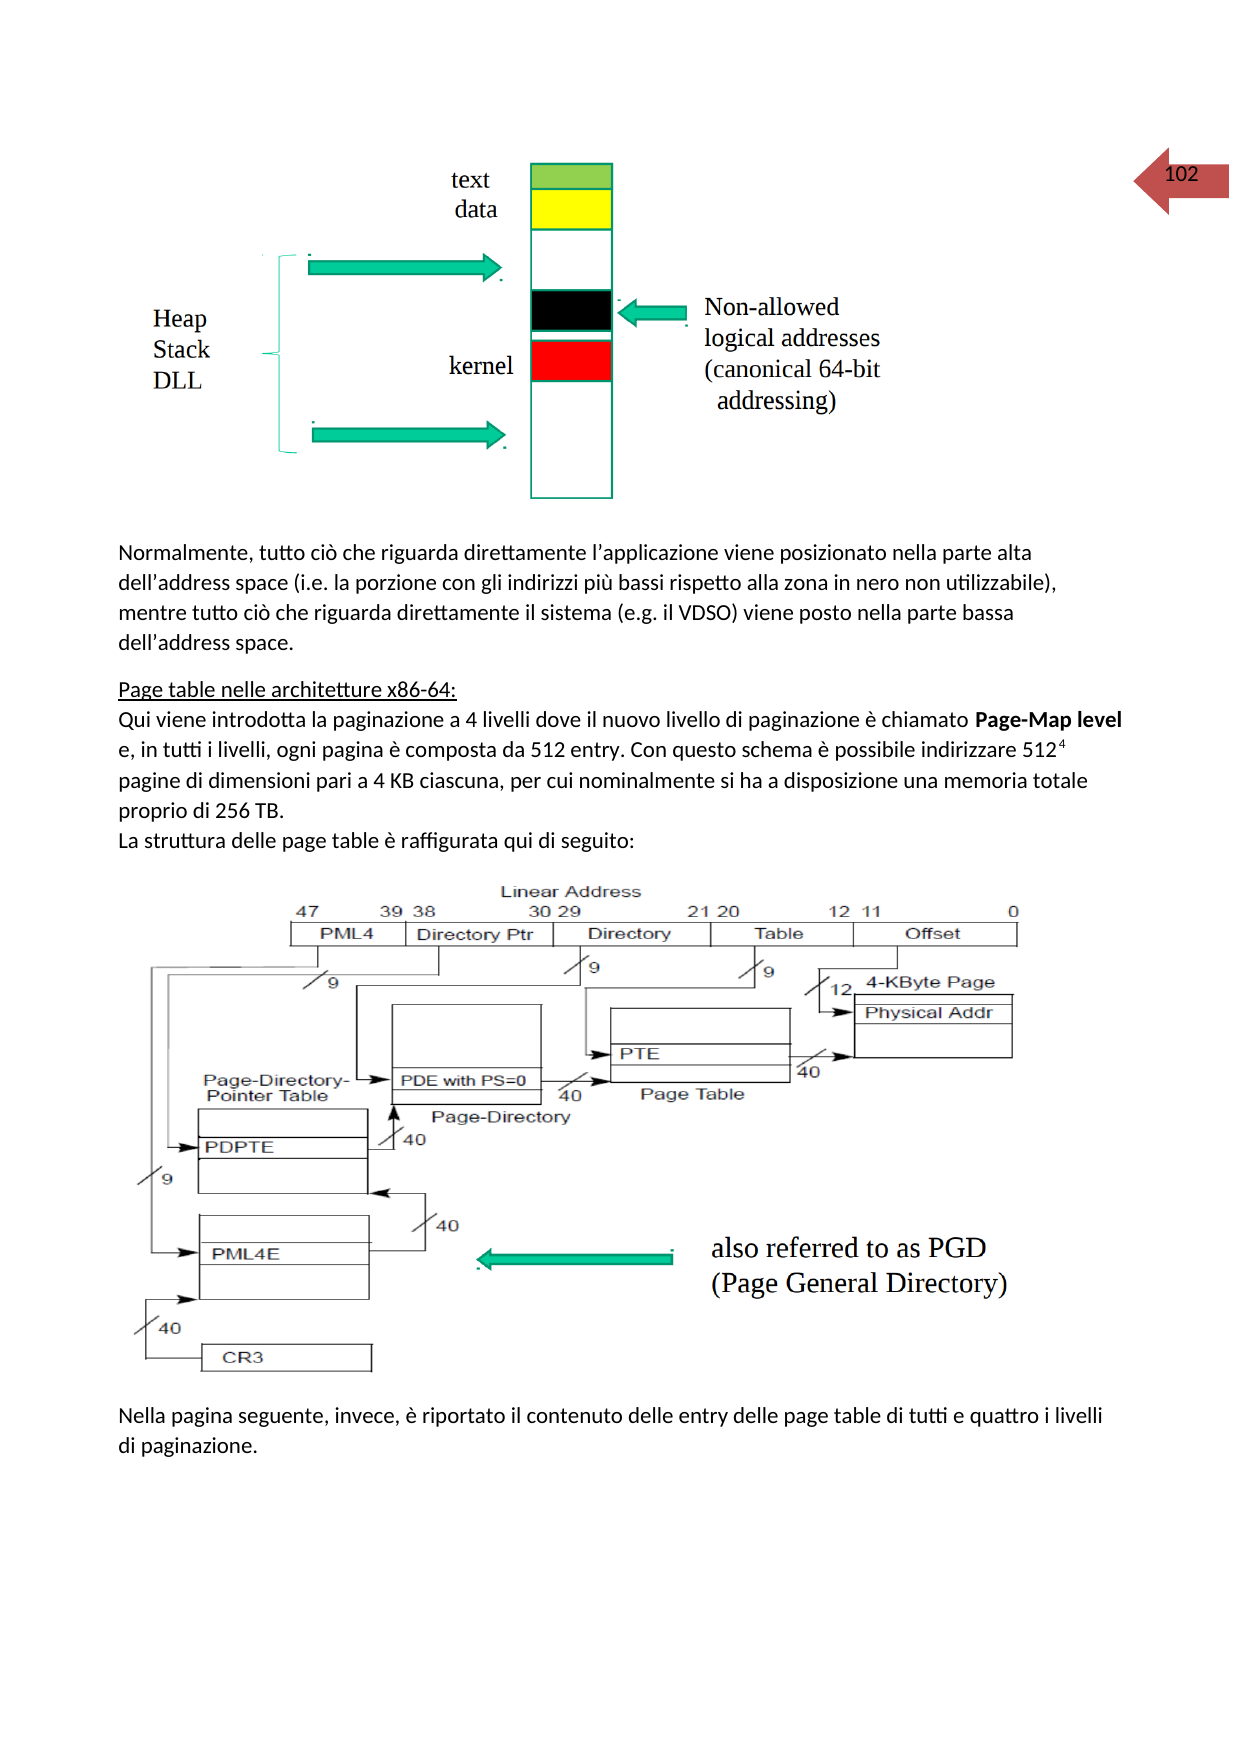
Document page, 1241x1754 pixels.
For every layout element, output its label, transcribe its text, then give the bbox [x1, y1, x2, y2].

text Nella pagina seguente, invece, è riportato il contenuto delle entry delle page table di tutti e quattro i livelli di paginazione. [118, 1401, 1122, 1459]
text Page table nelle architetture x86-64: Qui viene introdotta la paginazione a 4 livelli dove il nuovo livello di paginazione è chiamato Page-Map level e, in tutti i livelli, ogni pagina è composta da 512 entry. Con questo schema è possibile indirizzare 5124 pagine di dimensioni pari a 4 KB ciascuna, per cui nominalmente si ha a disposizione una memoria totale proprio di 256 TB. La struttura delle page table è raffigurata qui di seguito: [118, 675, 1122, 854]
text Normalmente, tutto ciò che riguarda direttamente l’applicazione viene posizionato nella parte alta dell’address space (i.e. la porzione con gli indirizzi più bassi rispetto alla zona in nero non utilizzabile), mentre tutto ciò che riguarda direttamente il sistema (e.g. il VDSO) viene posto nella parte bassa dell’address space. [118, 538, 1122, 656]
picture [118, 147, 893, 519]
picture [118, 873, 1037, 1382]
